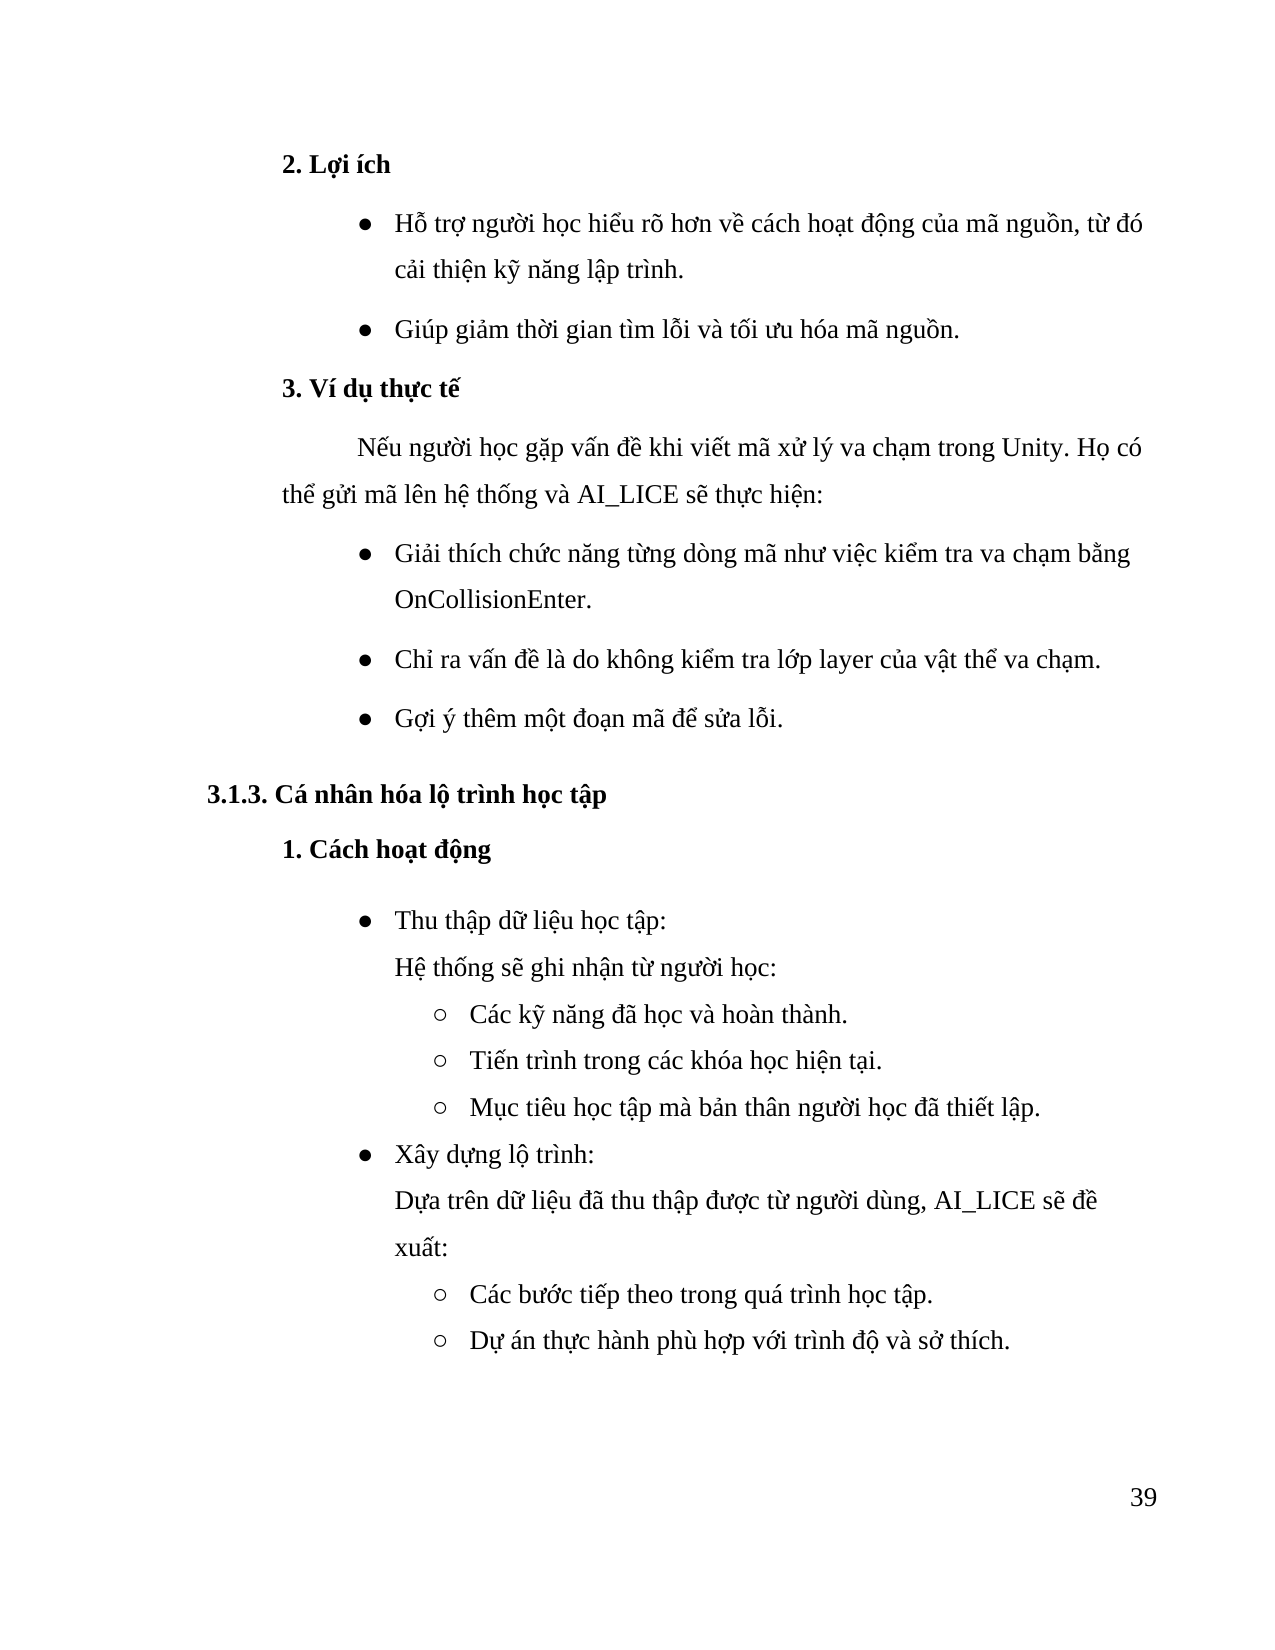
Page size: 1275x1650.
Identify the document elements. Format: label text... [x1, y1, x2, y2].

list Các bước tiếp theo trong quá trình học tập. [432, 1278, 1157, 1309]
text Nếu người học gặp vấn đề khi viết mã xử lý va chạm trong Unity. Họ có thể gửi mã lên hệ thống và AI_LICE sẽ thực hiện: [282, 431, 1157, 509]
list Các kỹ năng đã học và hoàn thành. [432, 998, 1157, 1029]
list Giúp giảm thời gian tìm lỗi và tối ưu hóa mã nguồn. [357, 313, 1157, 344]
text 1. Cách hoạt động [207, 833, 1157, 864]
list Thu thập dữ liệu học tập: Hệ thống sẽ ghi nhận từ người học: [357, 904, 1157, 982]
list Chỉ ra vấn đề là do không kiểm tra lớp layer của vật thể va chạm. [357, 643, 1157, 674]
list Xây dựng lộ trình: Dựa trên dữ liệu đã thu thập được từ người dùng, AI_LICE sẽ đề xuất: [357, 1138, 1157, 1262]
subtitle 3.1.3. Cá nhân hóa lộ trình học tập [207, 778, 1157, 809]
list Giải thích chức năng từng dòng mã như việc kiểm tra va chạm bằng OnCollisionEnter. [357, 537, 1157, 615]
text 2. Lợi ích [282, 148, 1157, 179]
list Hỗ trợ người học hiểu rõ hơn về cách hoạt động của mã nguồn, từ đó cải thiện kỹ năng lập trình. [357, 207, 1157, 285]
list Dự án thực hành phù hợp với trình độ và sở thích. [432, 1324, 1157, 1356]
list Tiến trình trong các khóa học hiện tại. [432, 1044, 1157, 1076]
text 3. Ví dụ thực tế [282, 372, 1157, 403]
list Gợi ý thêm một đoạn mã để sửa lỗi. [357, 702, 1157, 733]
list Mục tiêu học tập mà bản thân người học đã thiết lập. [432, 1091, 1157, 1122]
